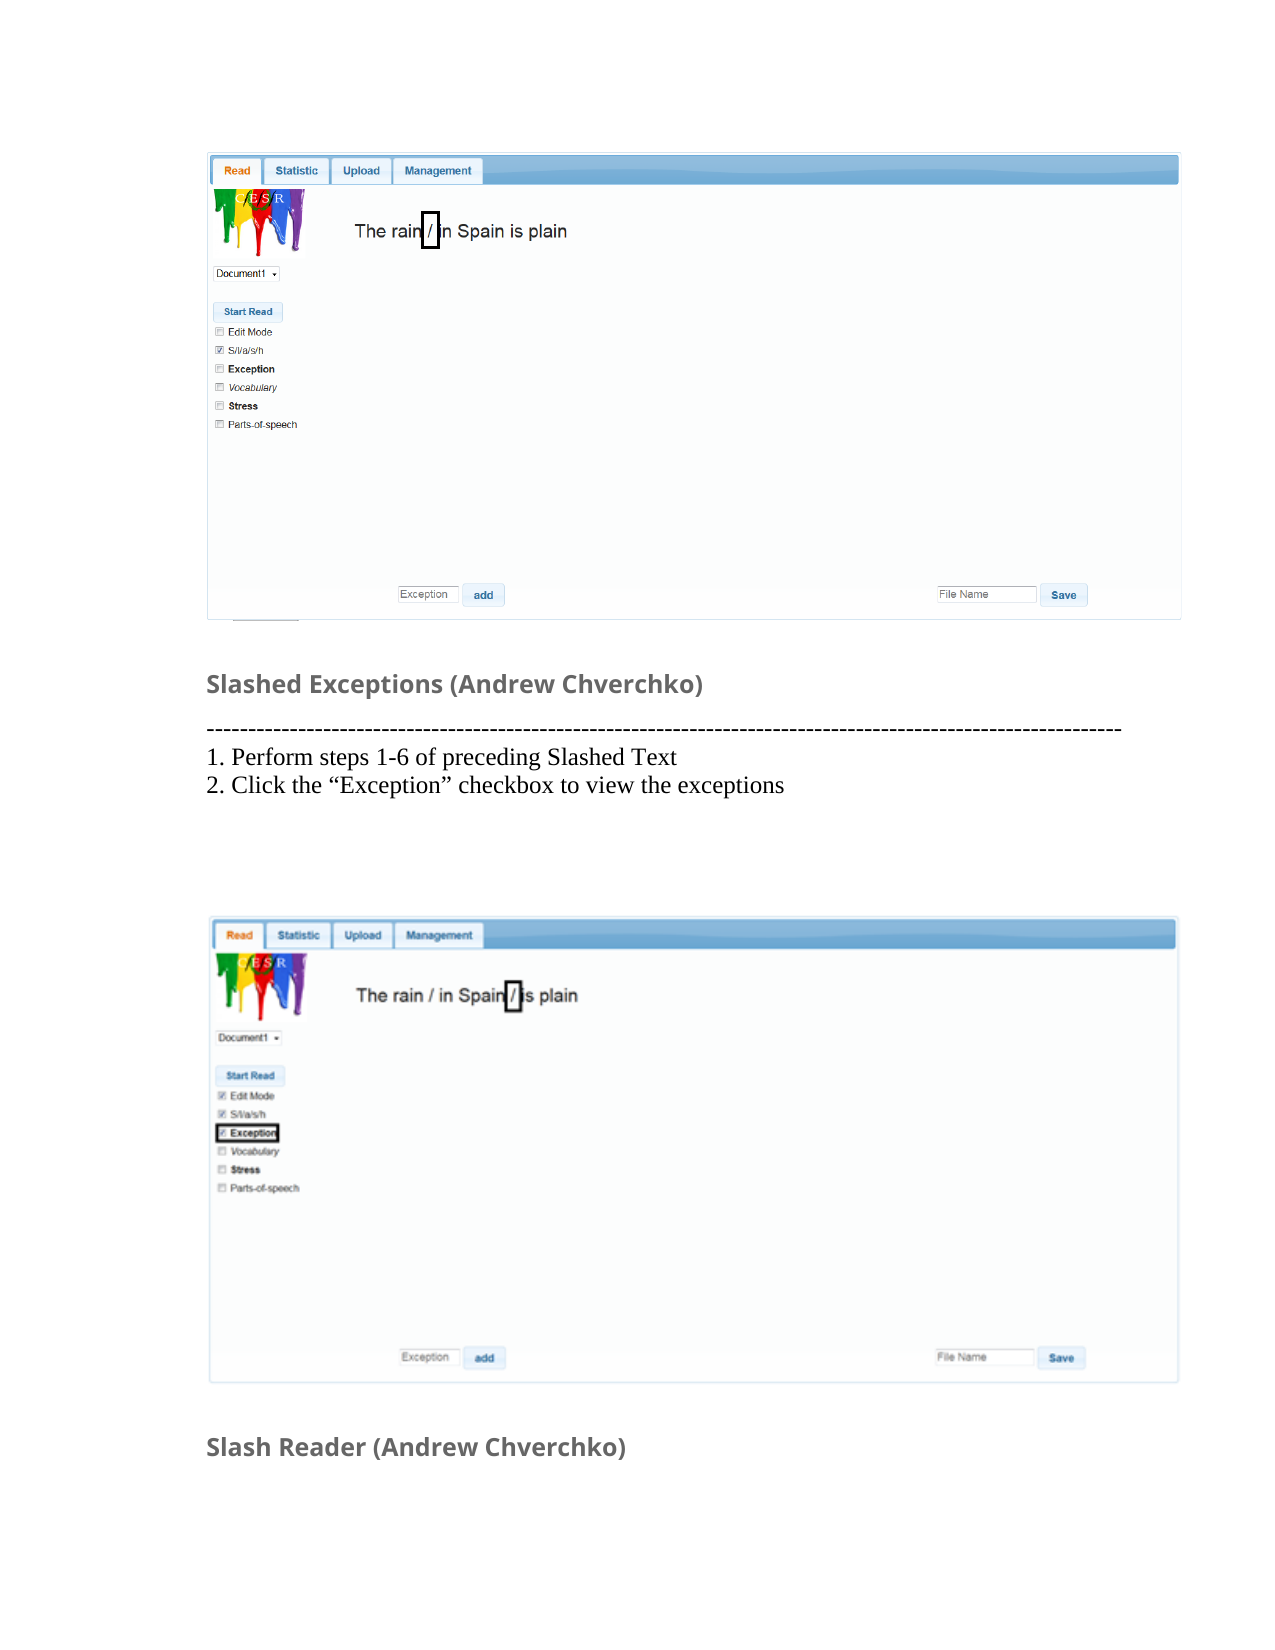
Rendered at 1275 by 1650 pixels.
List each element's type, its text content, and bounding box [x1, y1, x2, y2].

text -------------------------------------------------------------------------------------------------------------- [150, 713, 1125, 742]
subtitle Slashed Exceptions (Andrew Chverchko) [150, 666, 1125, 700]
picture [206, 150, 1182, 621]
text 2. Click the “Exception” checkbox to view the exceptions [150, 770, 1125, 799]
subtitle Slash Reader (Andrew Chverchko) [150, 1430, 1125, 1464]
text 1. Perform steps 1-6 of preceding Slashed Text [150, 742, 1125, 770]
picture [206, 914, 1182, 1385]
